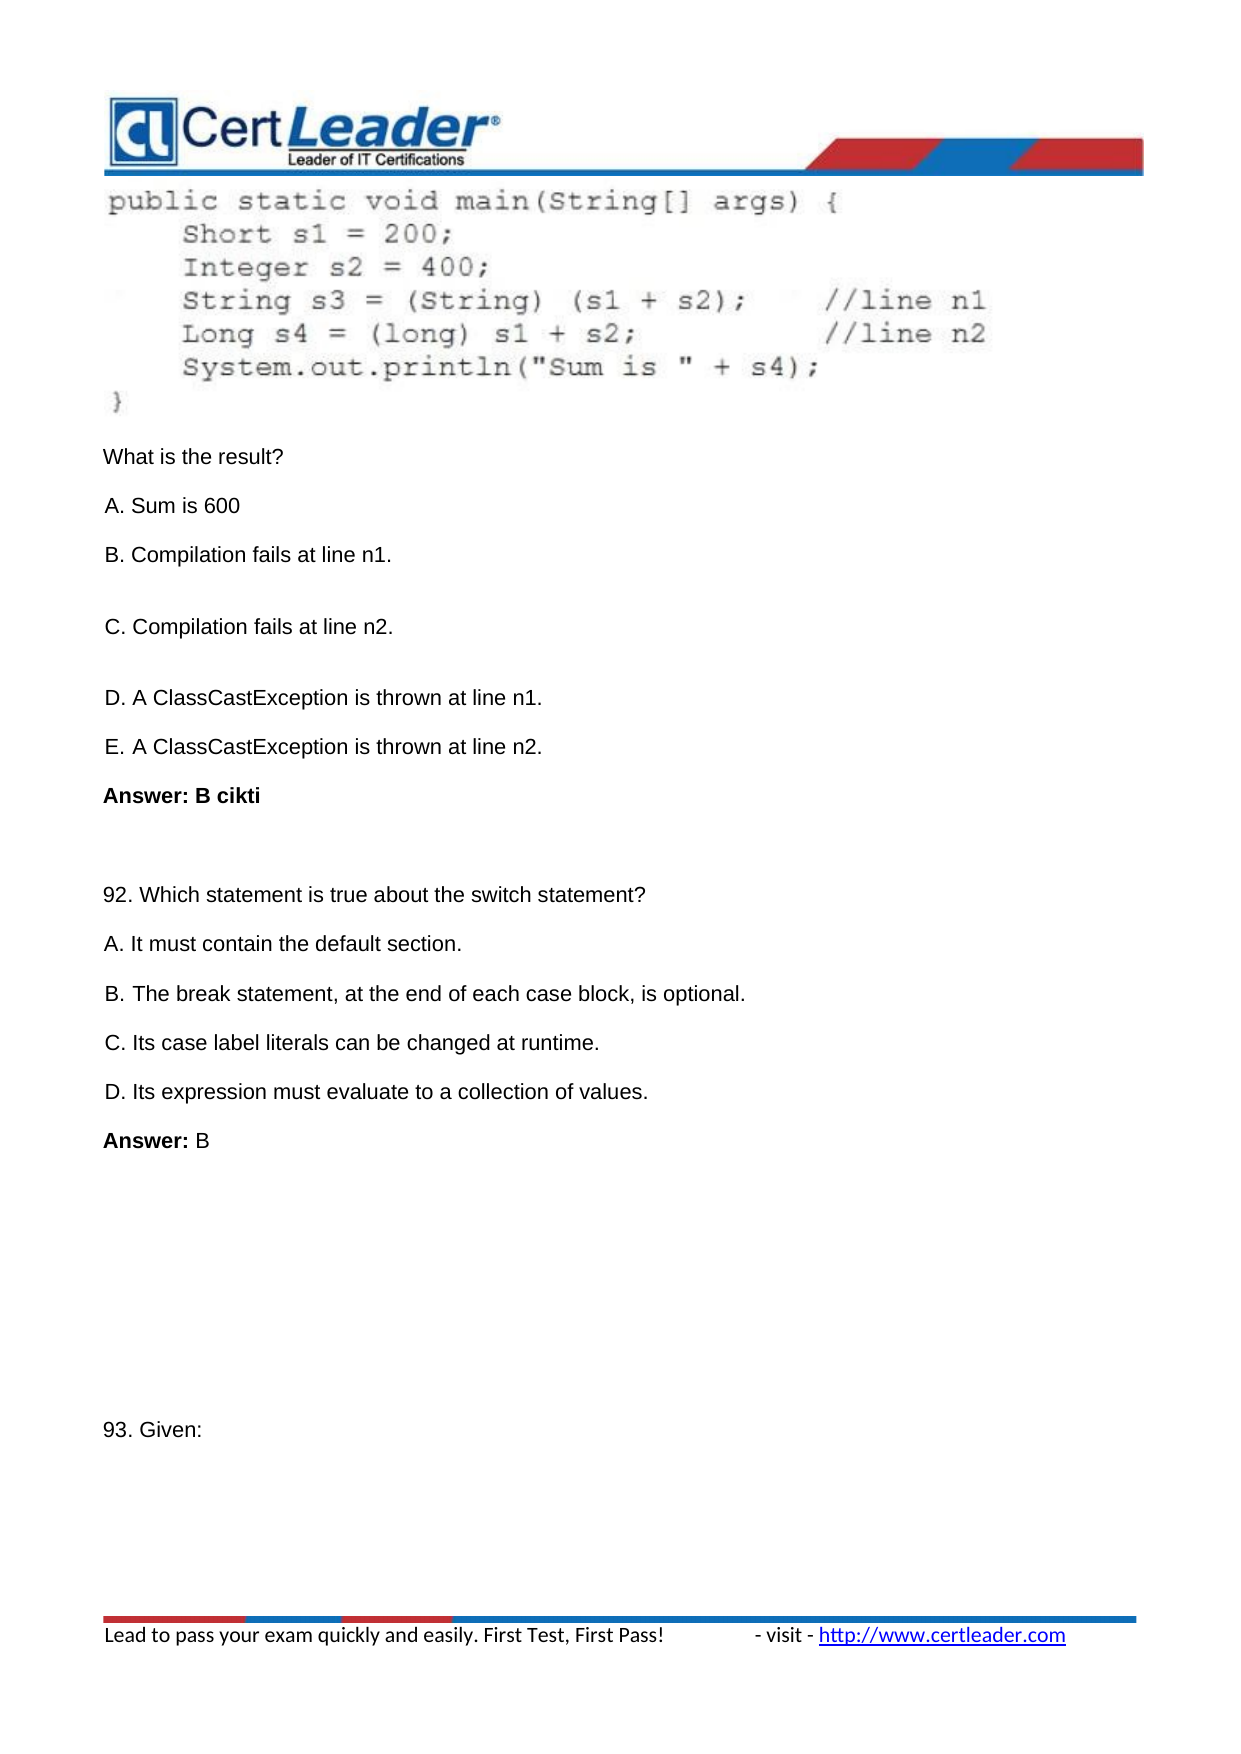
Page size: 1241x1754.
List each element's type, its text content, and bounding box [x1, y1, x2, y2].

list The break statement, at the end of each case block, is optional. [104, 981, 1136, 1006]
subtitle Answer: B cikti [103, 783, 1136, 808]
list Compilation fails at line n1. [104, 542, 775, 567]
list A ClassCastException is thrown at line n1. [104, 685, 1136, 710]
text 93. Given: [103, 1416, 1136, 1442]
list Its case label literals can be changed at runtime. [104, 1030, 1136, 1055]
picture [104, 178, 1005, 421]
text C. Compilation fails at line n2. [104, 613, 775, 639]
text What is the result? [103, 444, 1136, 469]
list Its expression must evaluate to a collection of values. [104, 1079, 1136, 1104]
picture [104, 90, 1144, 176]
text 92. Which statement is true about the switch statement? A. It must contain the default section. [103, 881, 668, 956]
list Sum is 600 [104, 493, 775, 518]
picture [103, 1616, 1137, 1623]
subtitle Answer: B [103, 1128, 1136, 1153]
list A ClassCastException is thrown at line n2. [104, 734, 1136, 759]
